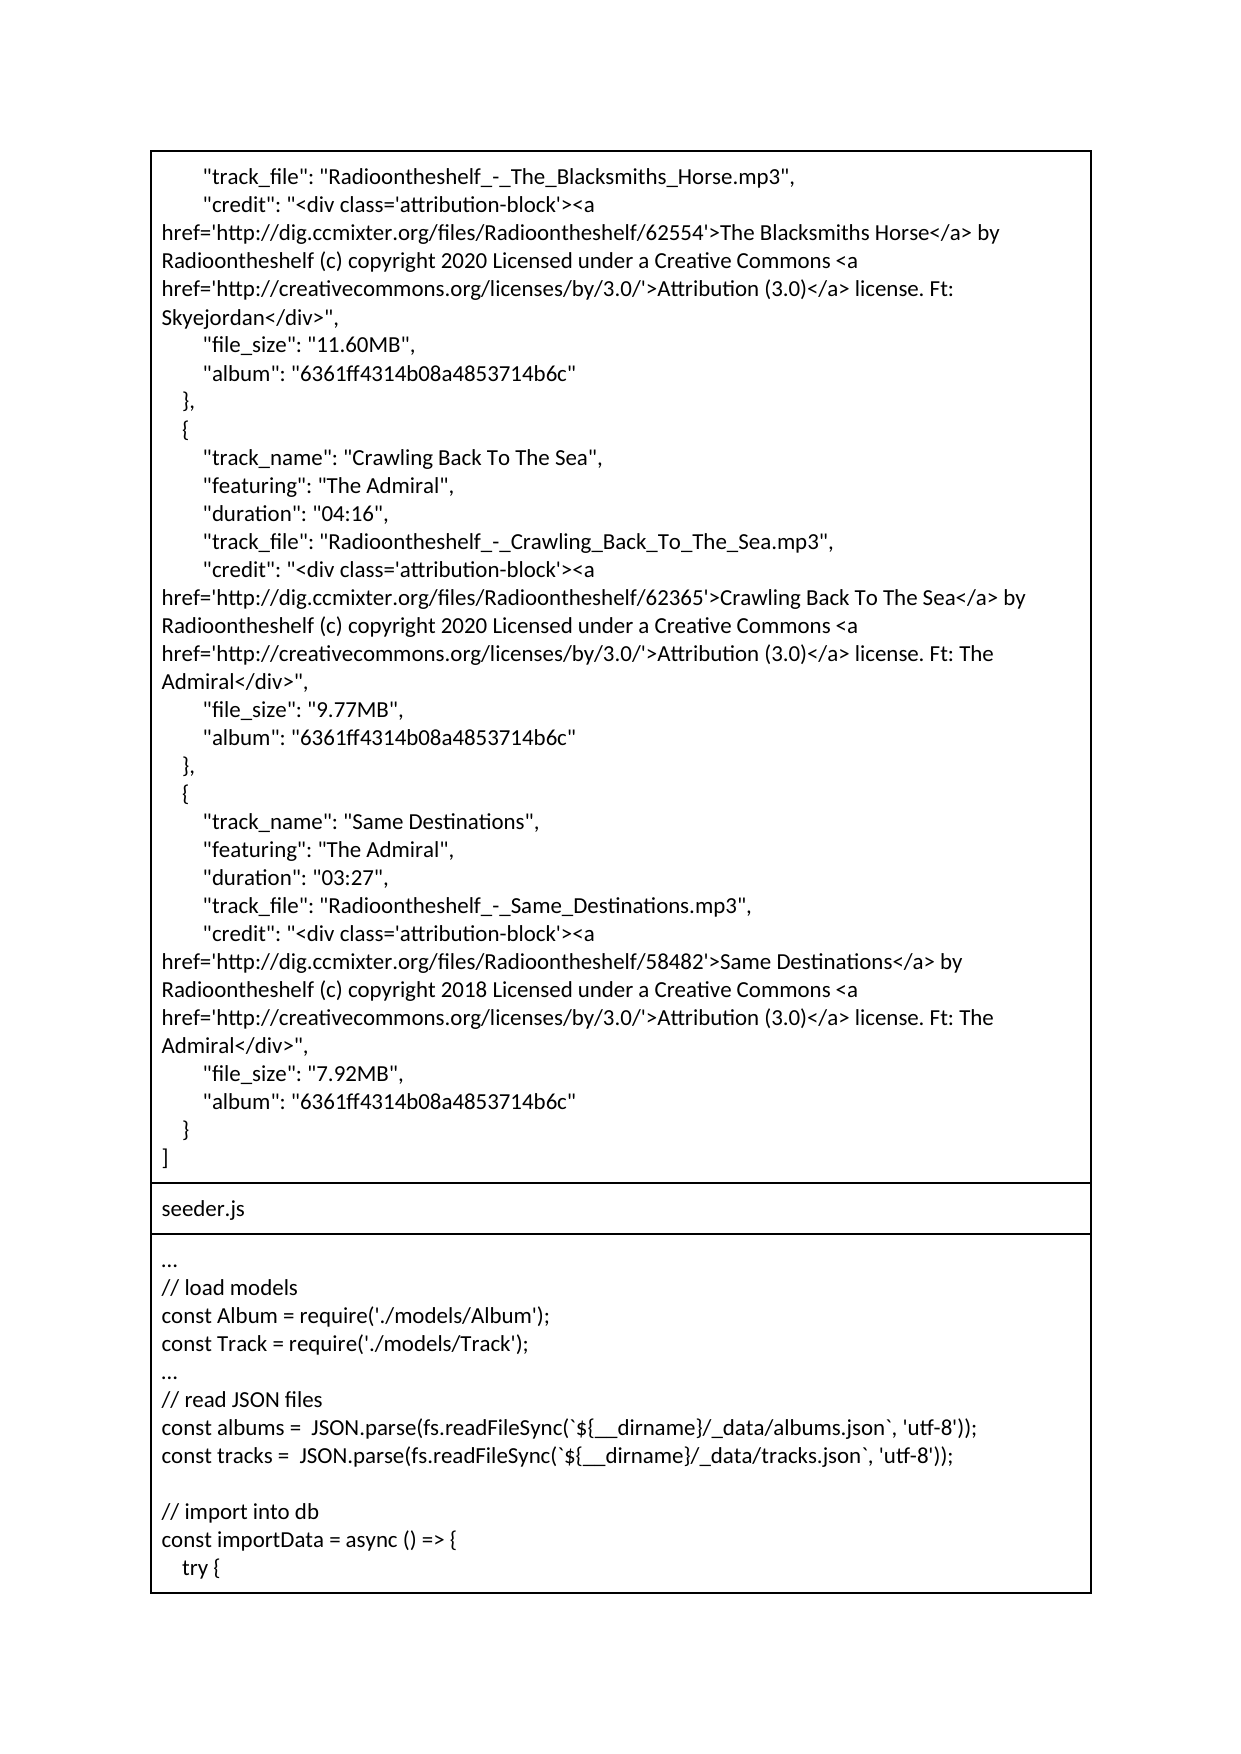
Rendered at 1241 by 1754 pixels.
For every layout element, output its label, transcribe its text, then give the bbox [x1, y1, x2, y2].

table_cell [152, 1235, 1090, 1592]
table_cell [152, 152, 1090, 1182]
table_cell seeder.js [152, 1184, 1090, 1233]
